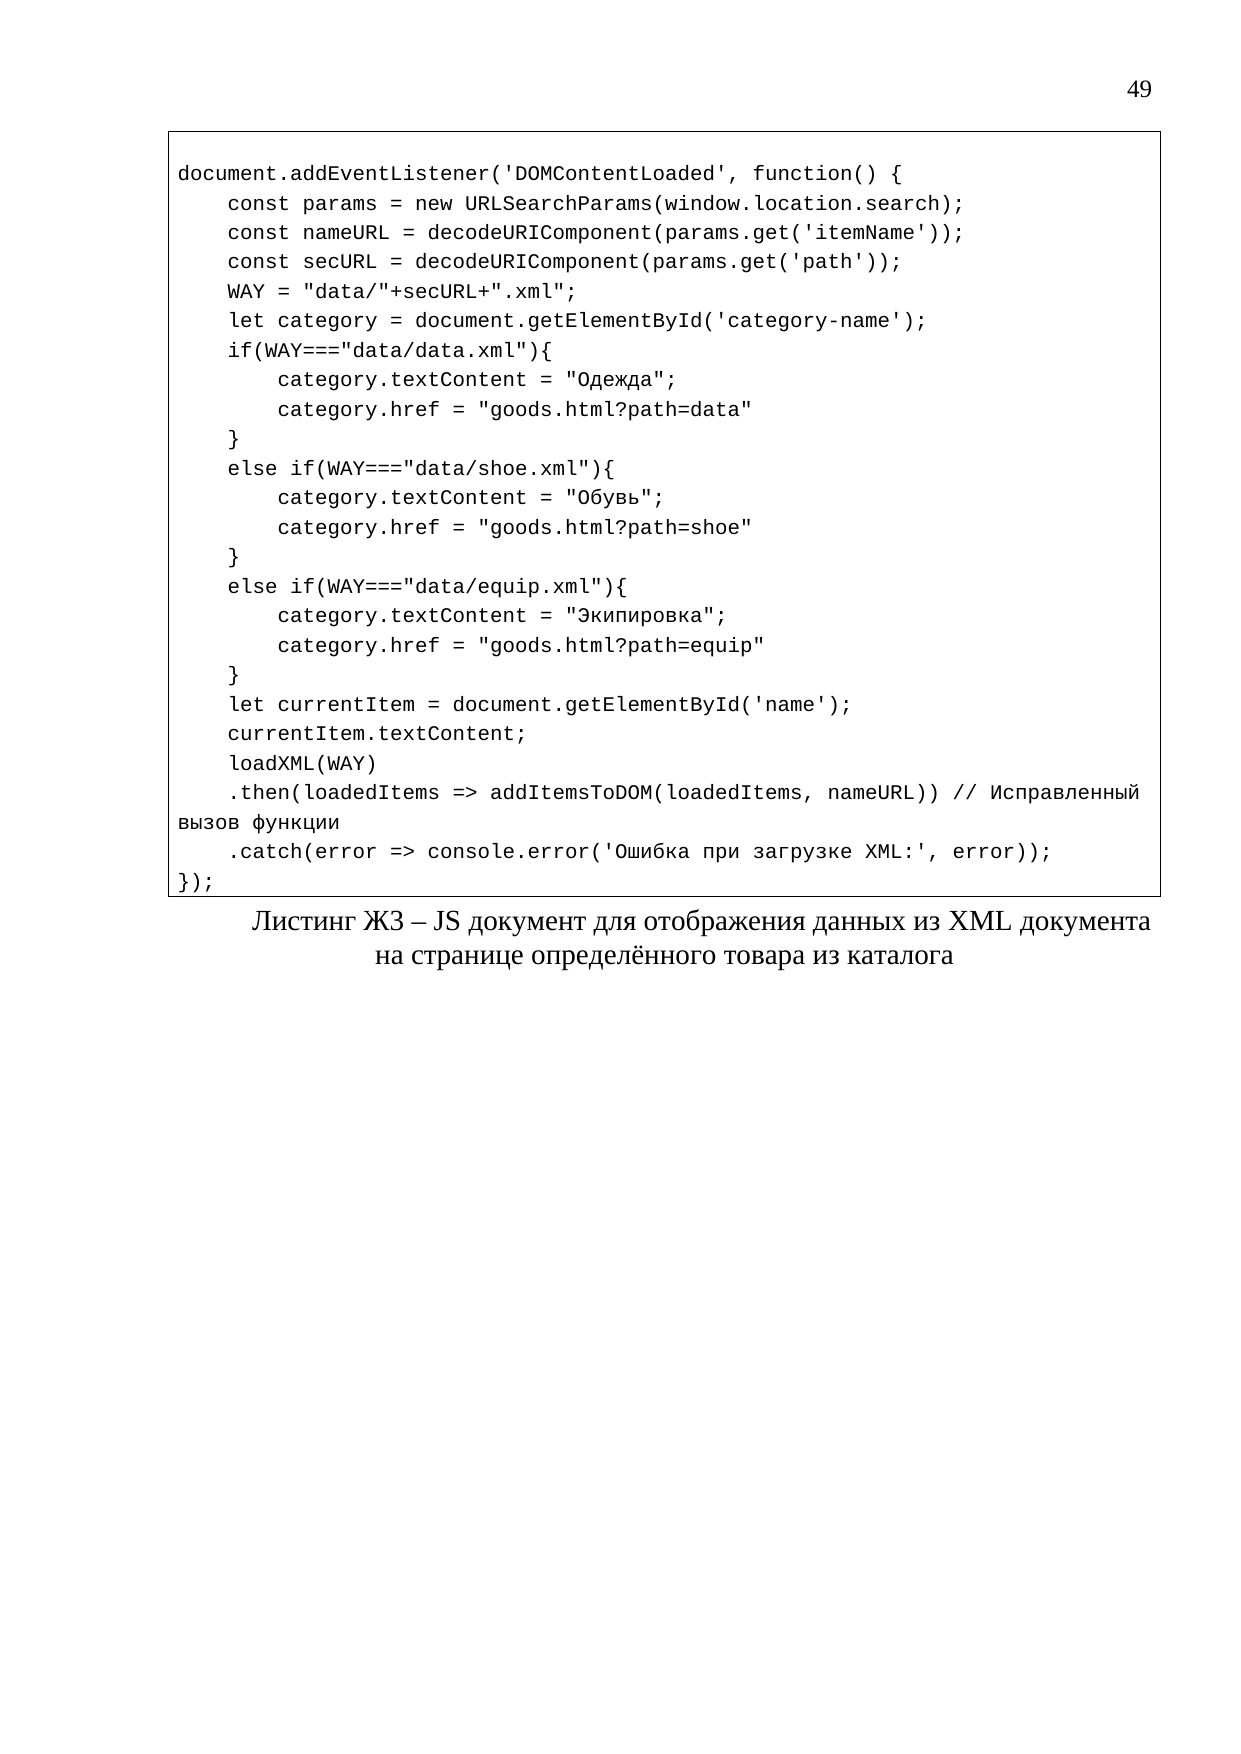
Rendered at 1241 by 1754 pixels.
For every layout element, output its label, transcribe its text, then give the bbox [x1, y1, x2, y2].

text category.href = "goods.html?path=equip" [169, 632, 1160, 658]
text Листинг Ж3 – JS документ для отображения данных из XML документа на странице определённого товара из каталога [177, 903, 1152, 970]
text const params = new URLSearchParams(window.location.search); [169, 189, 1160, 216]
text loadXML(WAY) [169, 749, 1160, 776]
text } [169, 425, 1160, 452]
text category.href = "goods.html?path=data" [169, 396, 1160, 423]
text WAY = "data/"+secURL+".xml"; [169, 278, 1160, 305]
text else if(WAY==="data/shoe.xml"){ [169, 455, 1160, 482]
text const secURL = decodeURIComponent(params.get('path')); [169, 248, 1160, 275]
text currentItem.textContent; [169, 720, 1160, 747]
text const nameURL = decodeURIComponent(params.get('itemName')); [169, 219, 1160, 246]
text category.href = "goods.html?path=shoe" [169, 514, 1160, 541]
text let category = document.getElementById('category-name'); [169, 307, 1160, 334]
text .catch(error => console.error('Ошибка при загрузке XML:', error)); [169, 838, 1160, 865]
text if(WAY==="data/data.xml"){ [169, 337, 1160, 364]
text }); [169, 867, 1160, 896]
text document.addEventListener('DOMContentLoaded', function() { [169, 160, 1160, 187]
text else if(WAY==="data/equip.xml"){ [169, 573, 1160, 599]
text .then(loadedItems => addItemsToDOM(loadedItems, nameURL)) // Исправленный вызов функции [169, 779, 1160, 835]
text let currentItem = document.getElementById('name'); [169, 691, 1160, 717]
text category.textContent = "Обувь"; [169, 484, 1160, 511]
text category.textContent = "Одежда"; [169, 366, 1160, 393]
text } [169, 661, 1160, 688]
text category.textContent = "Экипировка"; [169, 602, 1160, 629]
text } [169, 543, 1160, 570]
